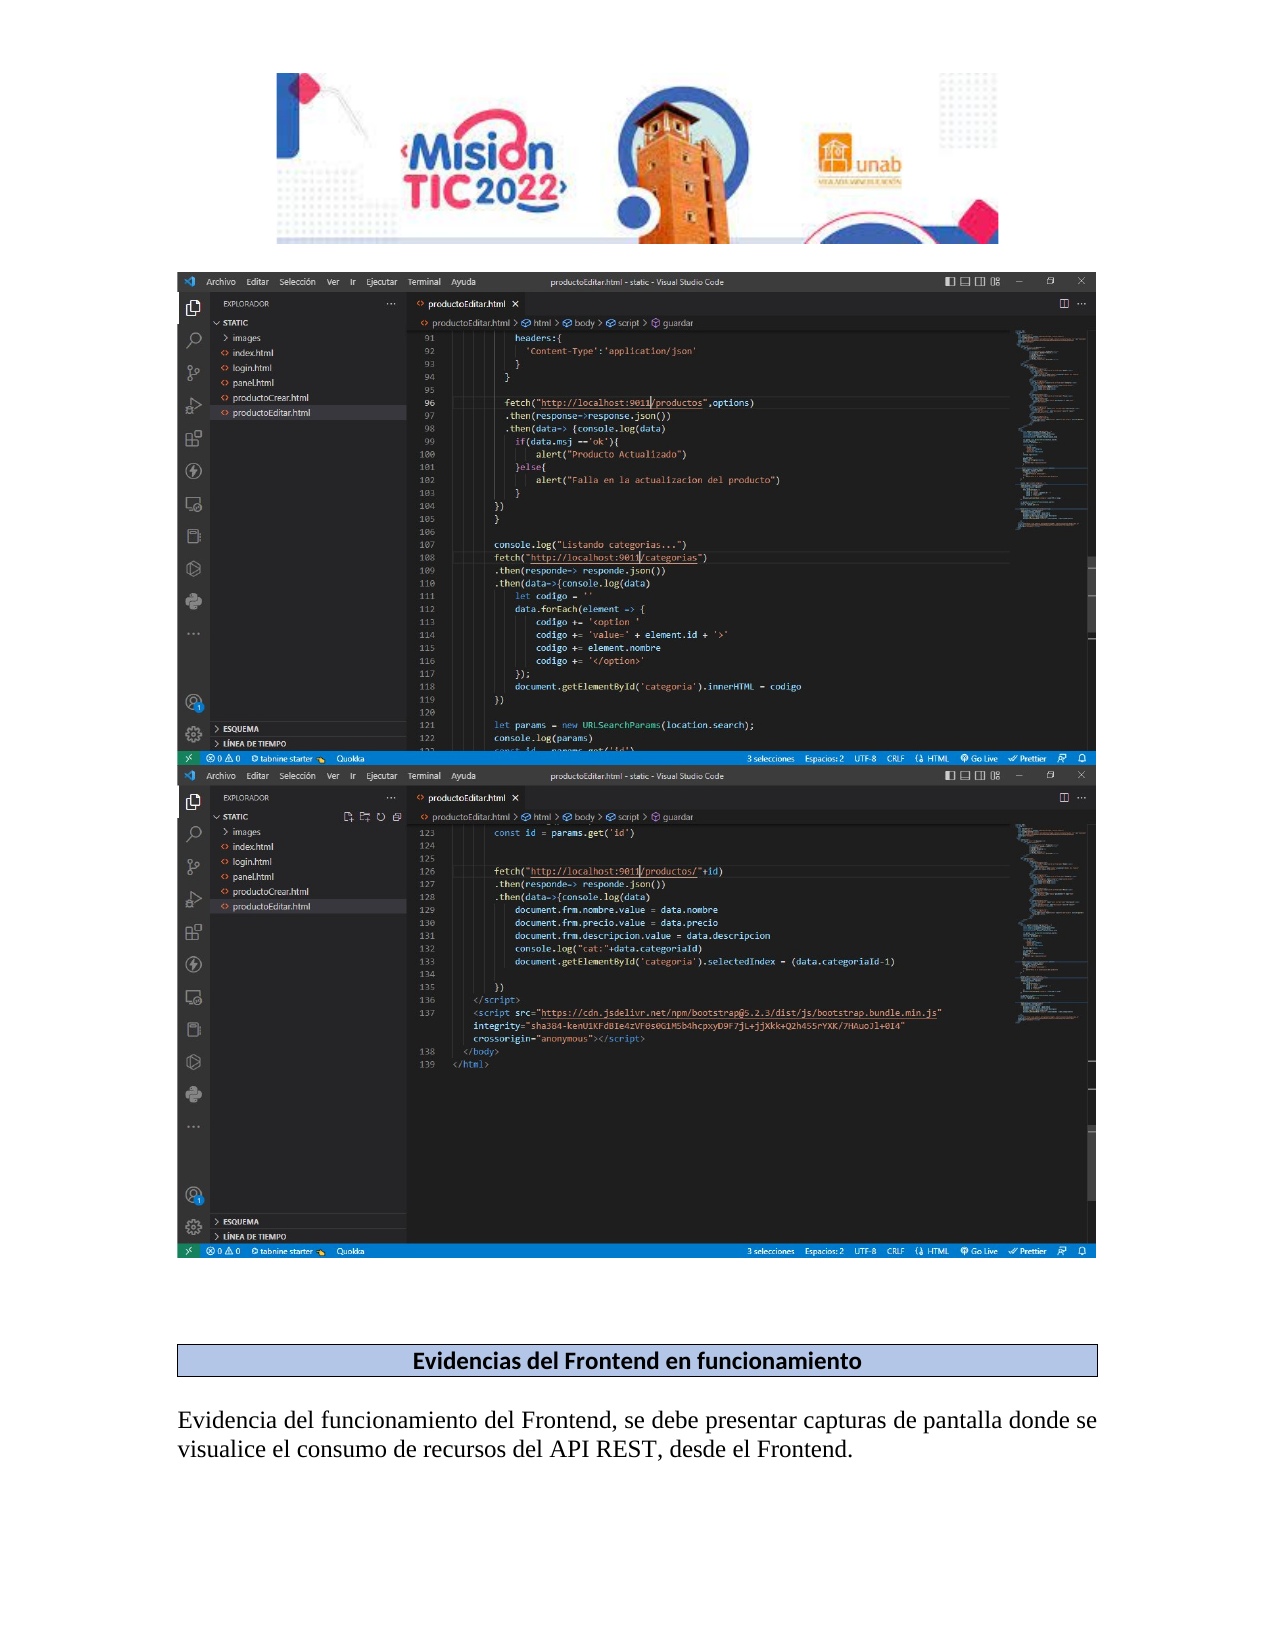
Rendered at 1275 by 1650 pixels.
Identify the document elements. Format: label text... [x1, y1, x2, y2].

table_header Evidencias del Frontend en funcionamiento [178, 1345, 1097, 1376]
picture [177, 272, 1096, 1258]
picture [276, 73, 999, 244]
text Evidencia del funcionamiento del Frontend, se debe presentar capturas de pantalla donde se visualice el consumo de recursos del API REST, desde el Frontend. [177, 1406, 1098, 1463]
